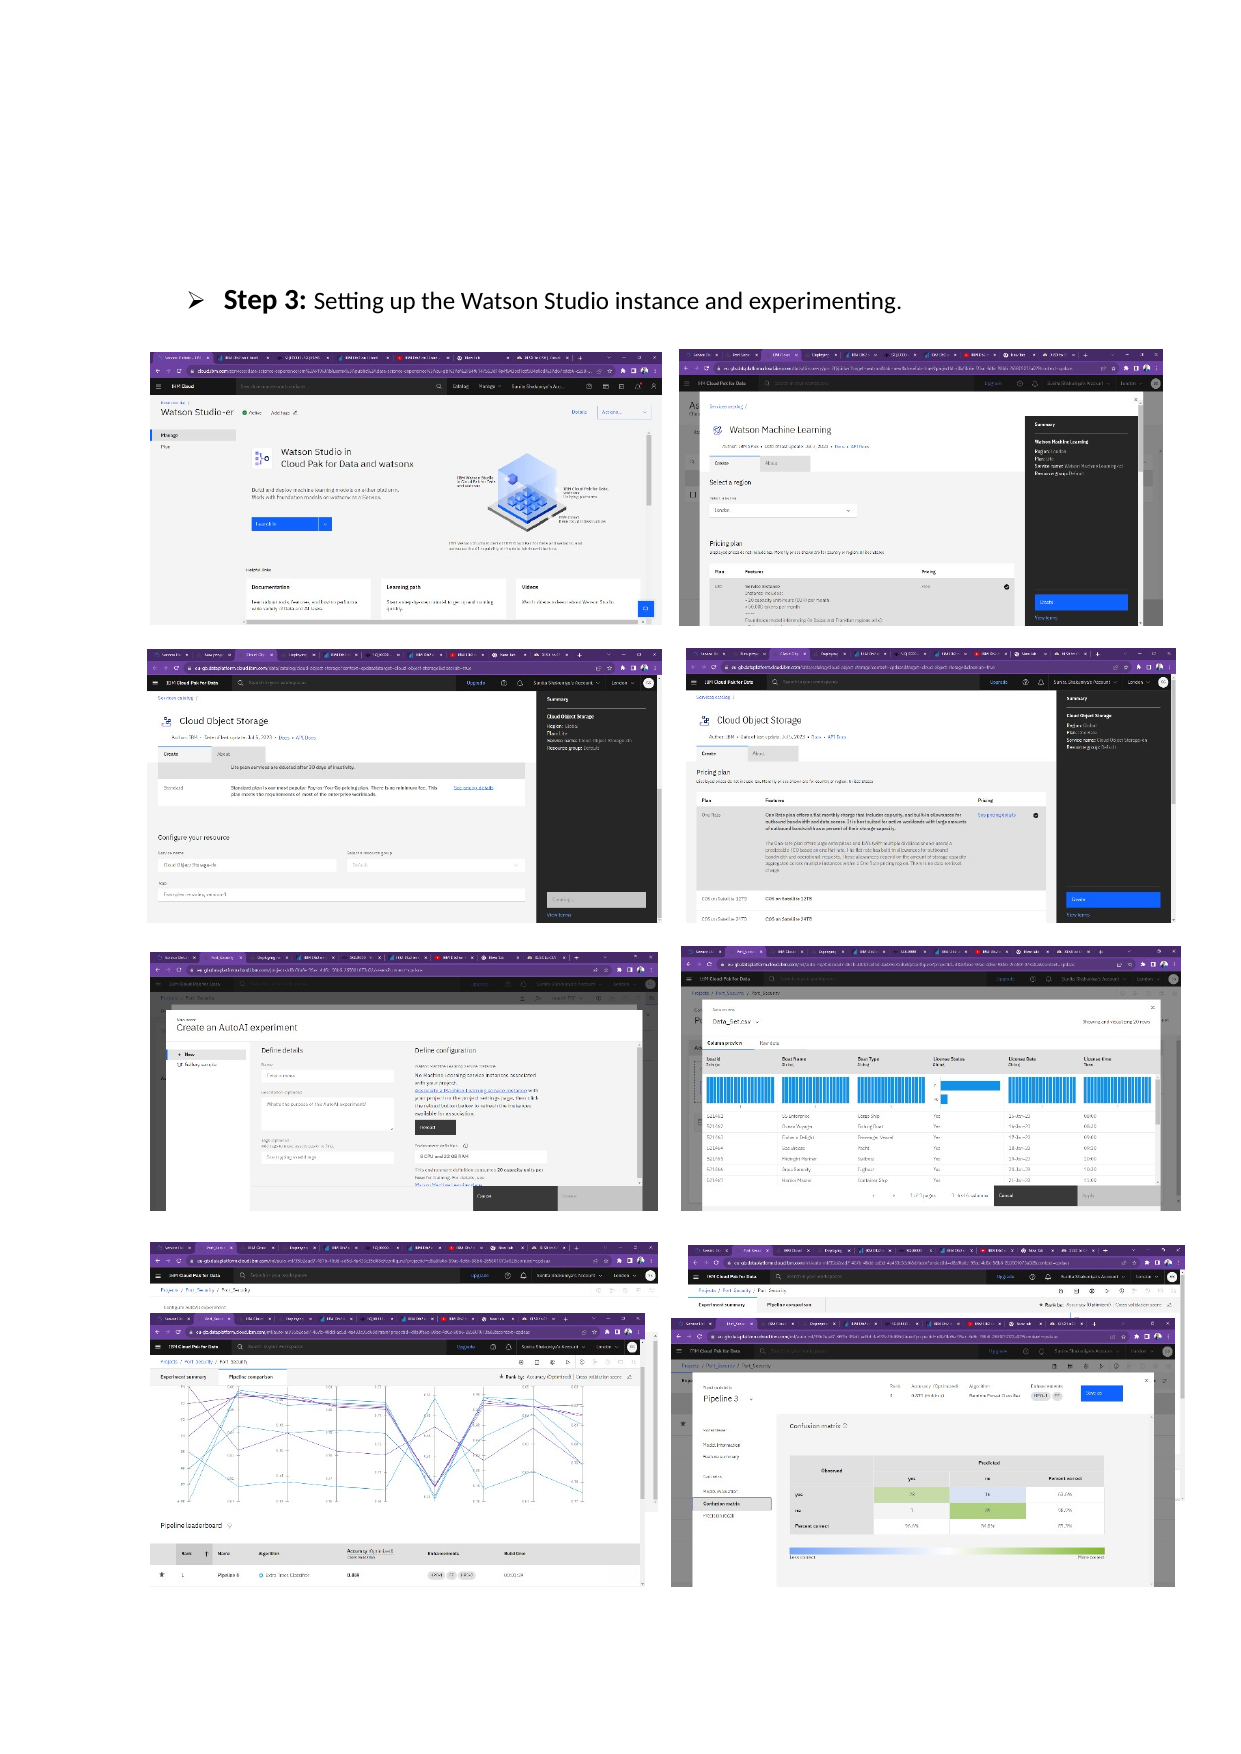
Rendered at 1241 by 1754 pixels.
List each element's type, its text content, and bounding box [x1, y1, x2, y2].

picture [671, 1245, 1185, 1587]
picture [150, 1242, 658, 1587]
list Step 3: Setting up the Watson Studio instance and experimenting. [186, 281, 1091, 316]
picture [681, 946, 1181, 1211]
picture [679, 349, 1163, 626]
picture [150, 352, 662, 625]
picture [147, 649, 662, 923]
picture [150, 952, 658, 1211]
picture [686, 648, 1176, 923]
